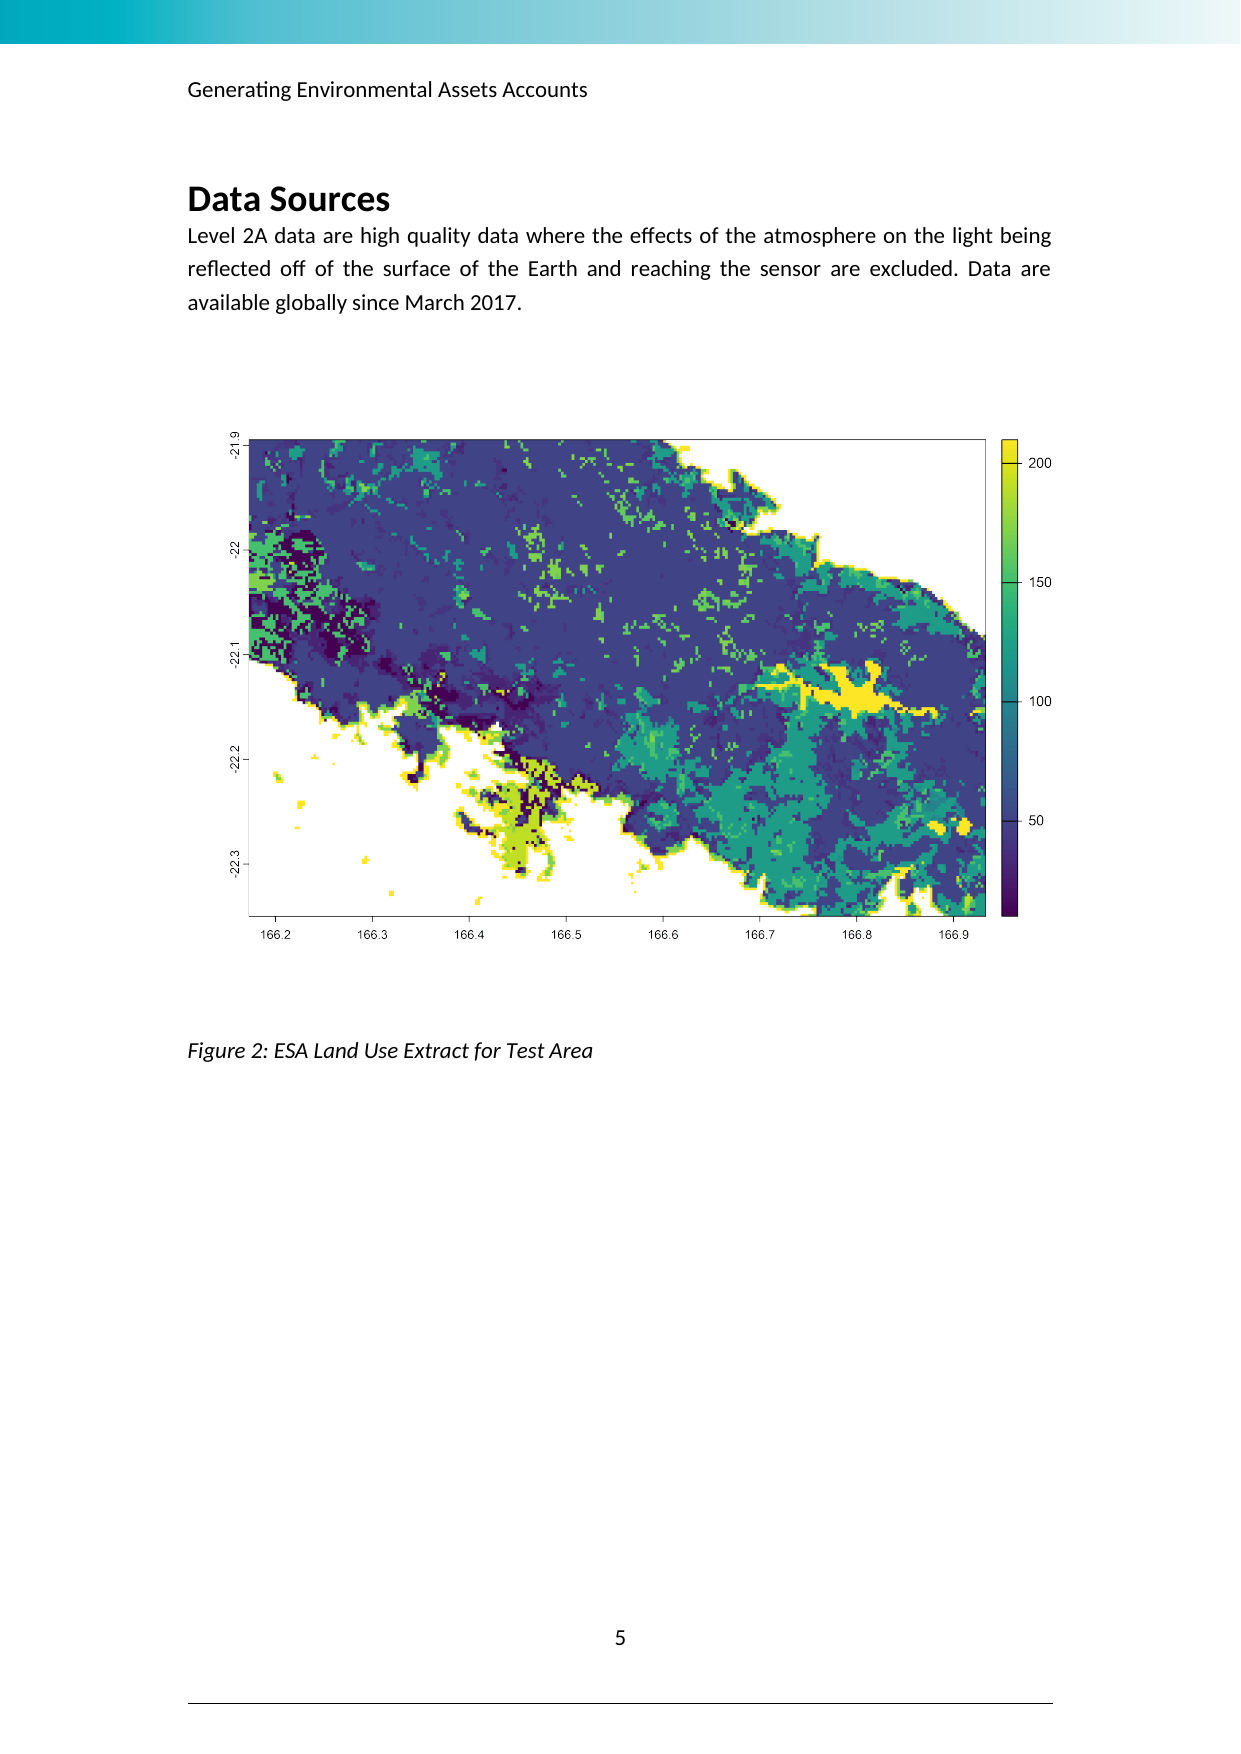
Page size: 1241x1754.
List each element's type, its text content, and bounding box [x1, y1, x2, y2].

picture [206, 340, 1071, 1016]
picture [0, 0, 1241, 44]
text Figure 2: ESA Land Use Extract for Test Area [187, 1036, 1053, 1064]
subtitle Data Sources [187, 175, 1053, 221]
text Level 2A data are high quality data where the effects of the atmosphere on the light being reflected off of the surface of the Earth and reaching the sensor are excluded. Data are available globally since March 2017. [187, 221, 1053, 316]
